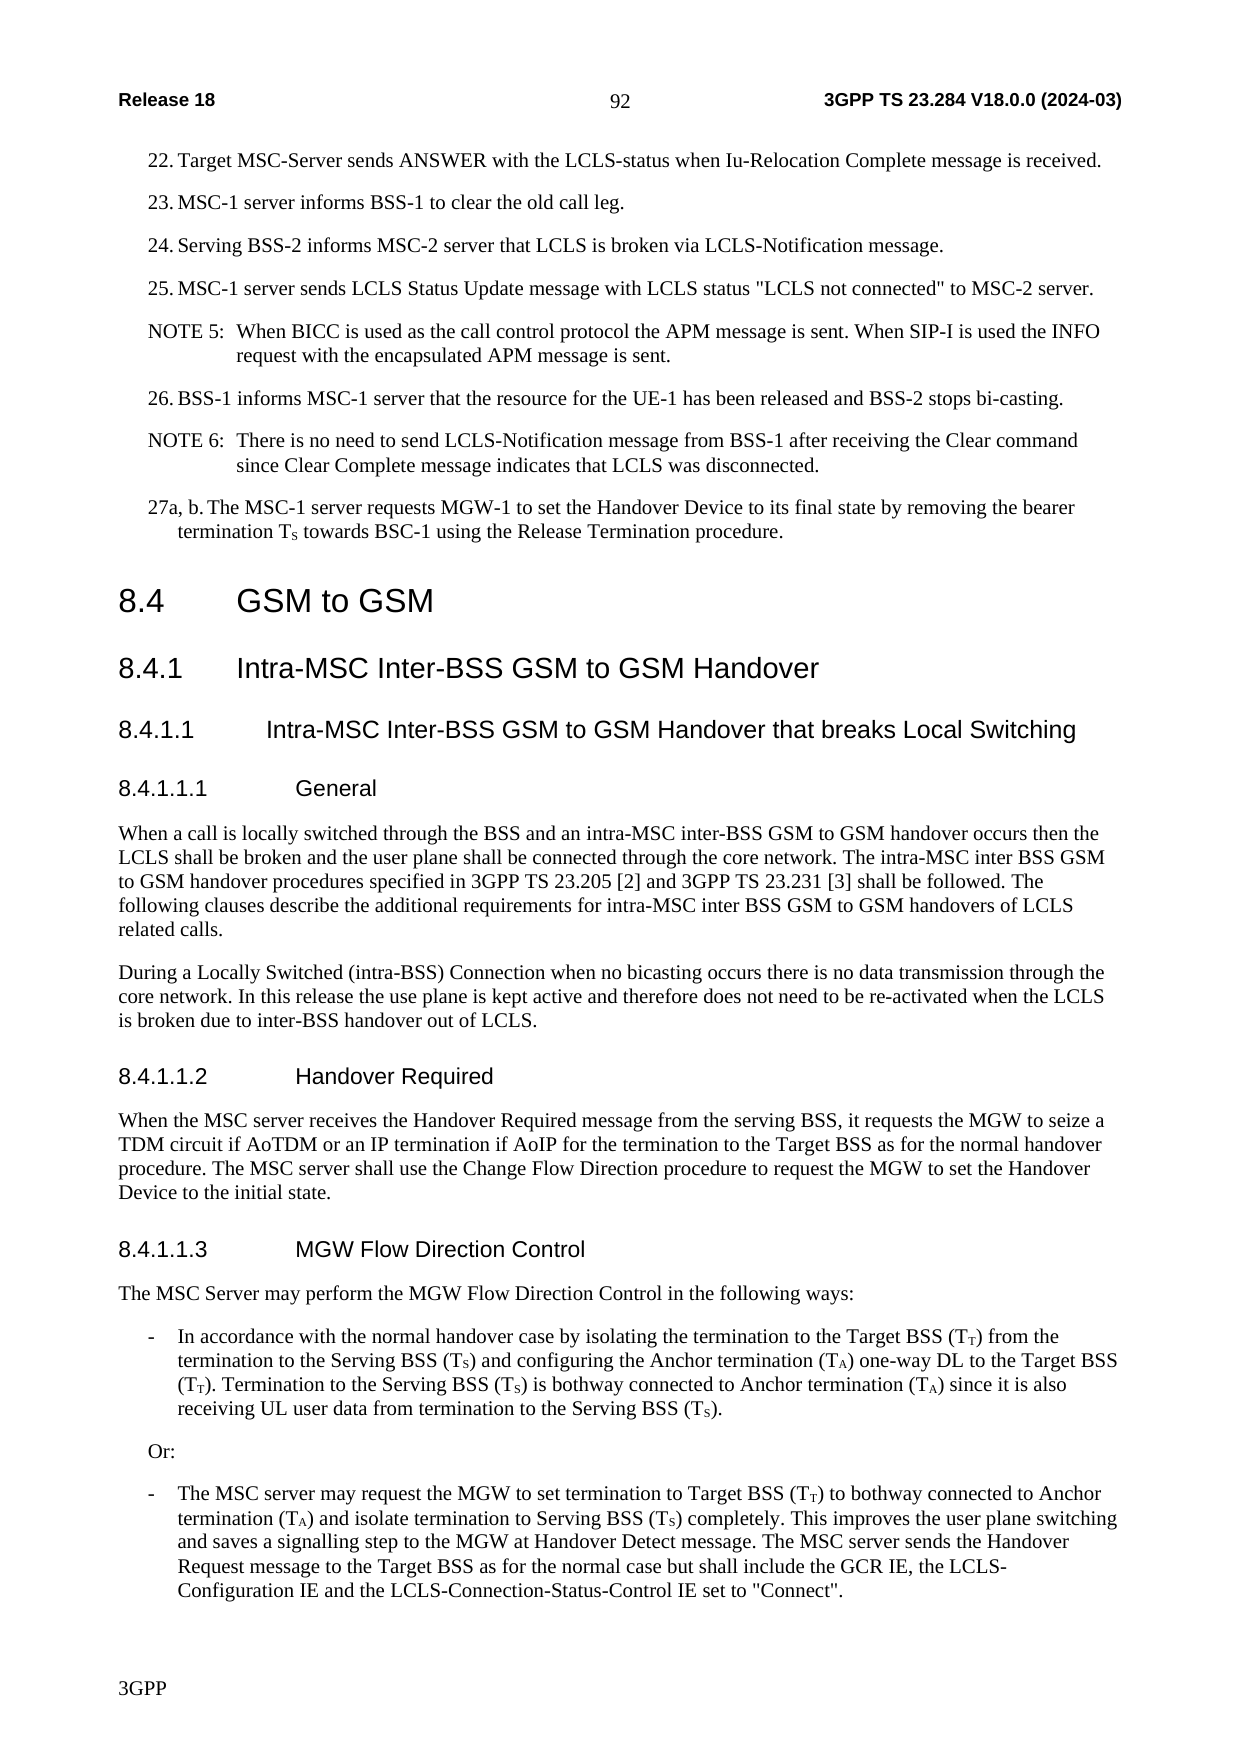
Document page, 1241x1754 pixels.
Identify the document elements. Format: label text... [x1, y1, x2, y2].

text The MSC Server may perform the MGW Flow Direction Control in the following ways: [118, 1281, 1122, 1305]
subtitle 8.4.1 Intra-MSC Inter-BSS GSM to GSM Handover [118, 651, 1122, 684]
text 23. MSC-1 server informs BSS-1 to clear the old call leg. [148, 190, 1122, 214]
subtitle 8.4.1.1 Intra-MSC Inter-BSS GSM to GSM Handover that breaks Local Switching [118, 715, 1122, 744]
text During a Locally Switched (intra-BSS) Connection when no bicasting occurs there is no data transmission through the core network. In this release the use plane is kept active and therefore does not need to be re-activated when the LCLS is broken due to inter-BSS handover out of LCLS. [118, 959, 1122, 1032]
text When the MSC server receives the Handover Required message from the serving BSS, it requests the MGW to seize a TDM circuit if AoTDM or an IP termination if AoIP for the termination to the Target BSS as for the normal handover procedure. The MSC server shall use the Change Flow Direction procedure to request the MGW to set the Handover Device to the initial state. [118, 1108, 1122, 1204]
text 24. Serving BSS-2 informs MSC-2 server that LCLS is broken via LCLS-Notification message. [148, 233, 1122, 257]
text - In accordance with the normal handover case by isolating the termination to the Target BSS (TT) from the termination to the Serving BSS (TS) and configuring the Anchor termination (TA) one-way DL to the Target BSS (TT). Termination to the Serving BSS (TS) is bothway connected to Anchor termination (TA) since it is also receiving UL user data from termination to the Serving BSS (TS). [148, 1323, 1122, 1420]
text 25. MSC-1 server sends LCLS Status Update message with LCLS status "LCLS not connected" to MSC-2 server. [148, 276, 1122, 300]
text 27a, b. The MSC-1 server requests MGW-1 to set the Handover Device to its final state by removing the bearer termination TS towards BSC-1 using the Release Termination procedure. [148, 495, 1122, 543]
subtitle 8.4.1.1.1 General [118, 775, 1122, 802]
text NOTE 5: When BICC is used as the call control protocol the APM message is sent. When SIP-I is used the INFO request with the encapsulated APM message is sent. [148, 319, 1122, 367]
text Or: [148, 1438, 1122, 1463]
text 22. Target MSC-Server sends ANSWER with the LCLS-status when Iu-Relocation Complete message is received. [148, 147, 1122, 172]
subtitle 8.4 GSM to GSM [118, 581, 1122, 619]
text NOTE 6: There is no need to send LCLS-Notification message from BSS-1 after receiving the Clear command since Clear Complete message indicates that LCLS was disconnected. [148, 428, 1122, 477]
text 26. BSS-1 informs MSC-1 server that the resource for the UE-1 has been released and BSS-2 stops bi-casting. [148, 386, 1122, 410]
text - The MSC server may request the MGW to set termination to Target BSS (TT) to bothway connected to Anchor termination (TA) and isolate termination to Serving BSS (TS) completely. This improves the user plane switching and saves a signalling step to the MGW at Handover Detect message. The MSC server sends the Handover Request message to the Target BSS as for the normal case but shall include the GCR IE, the LCLS-Configuration IE and the LCLS-Connection-Status-Control IE set to "Connect". [148, 1481, 1122, 1602]
subtitle 8.4.1.1.3 MGW Flow Direction Control [118, 1236, 1122, 1262]
text When a call is locally switched through the BSS and an intra-MSC inter-BSS GSM to GSM handover occurs then the LCLS shall be broken and the user plane shall be connected through the core network. The intra-MSC inter BSS GSM to GSM handover procedures specified in 3GPP TS 23.205 [2] and 3GPP TS 23.231 [3] shall be followed. The following clauses describe the additional requirements for intra-MSC inter BSS GSM to GSM handovers of LCLS related calls. [118, 821, 1122, 941]
subtitle 8.4.1.1.2 Handover Required [118, 1063, 1122, 1089]
